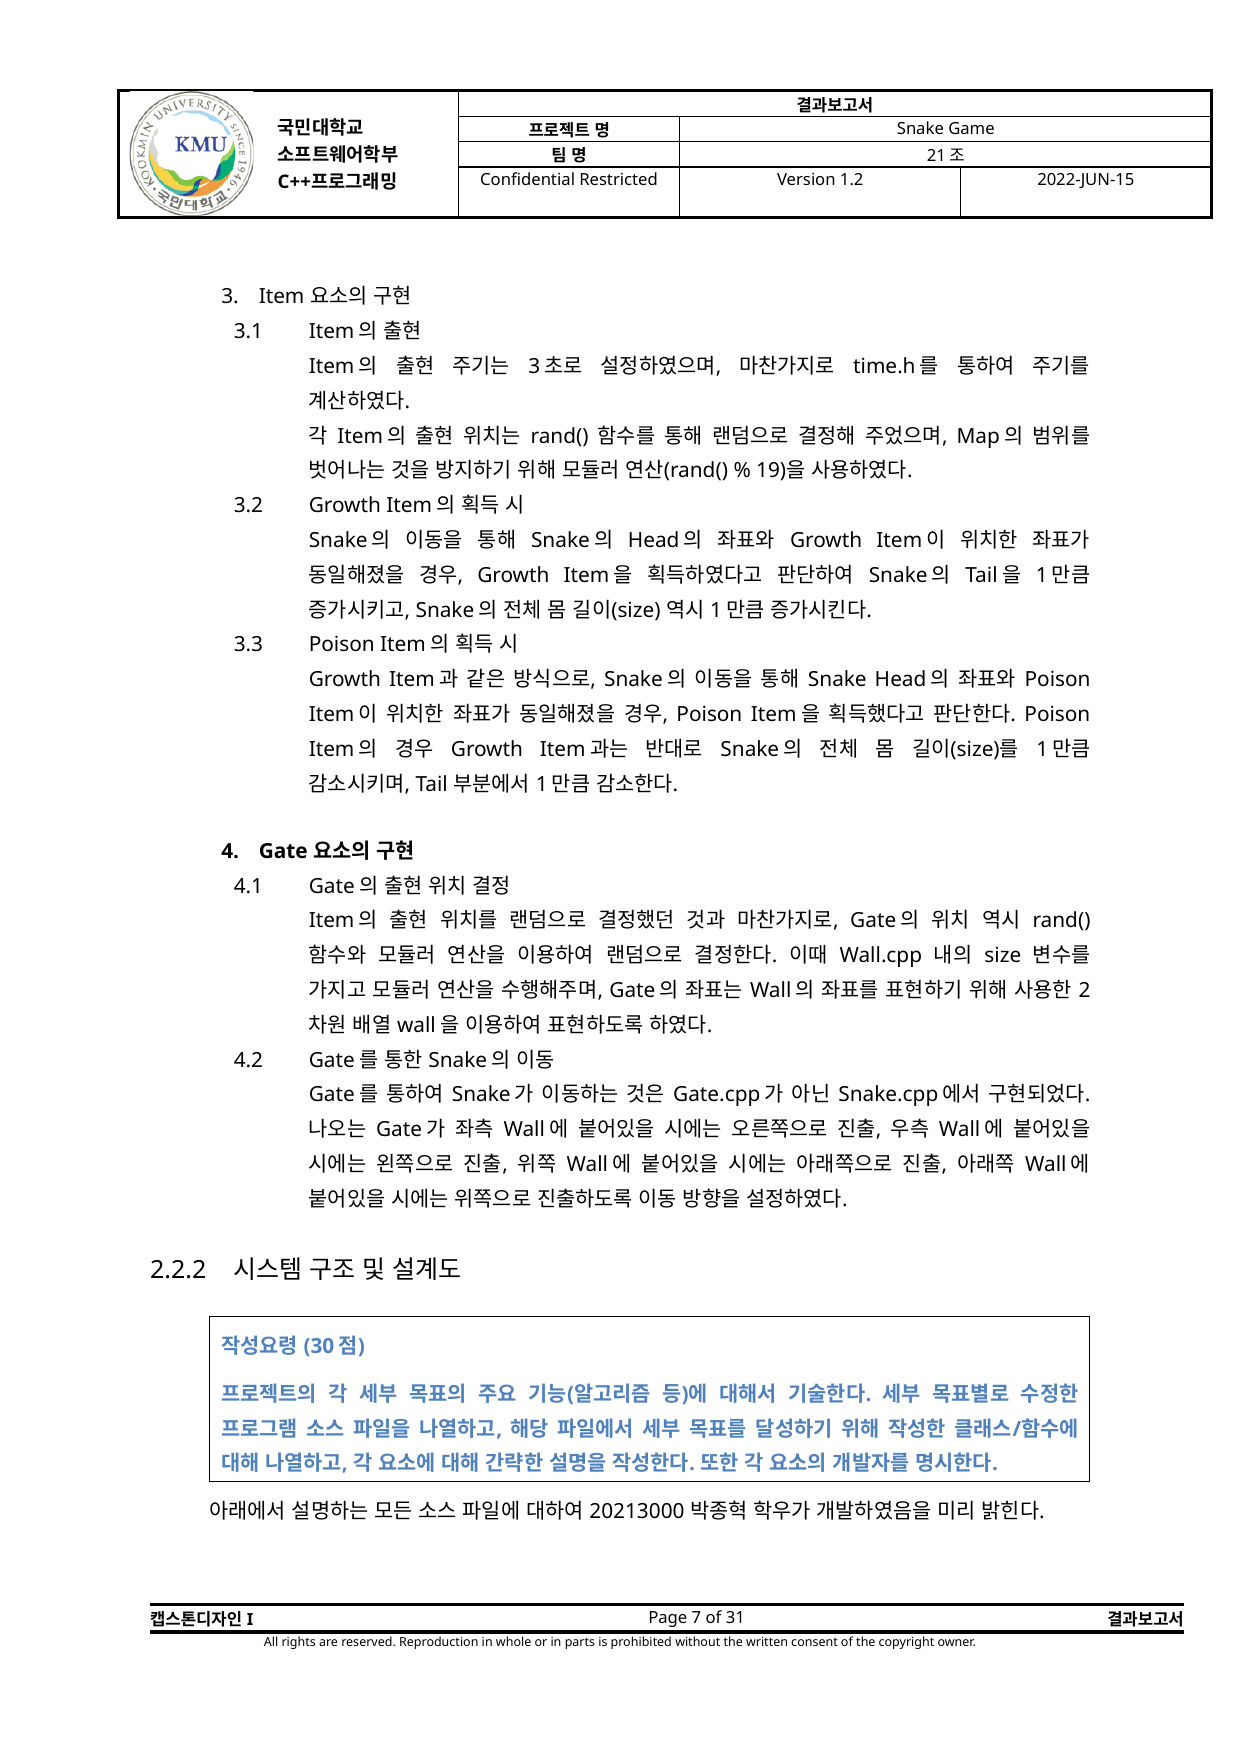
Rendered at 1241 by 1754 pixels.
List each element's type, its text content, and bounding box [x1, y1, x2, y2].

text Growth Item과 같은 방식으로, Snake의 이동을 통해 Snake Head의 좌표와 Poison Item이 위치한 좌표가 동일해졌을 경우, Poison Item을 획득했다고 판단한다. Poison Item의 경우 Growth Item과는 반대로 Snake의 전체 몸 길이(size)를 1만큼 감소시키며, Tail 부분에서 1만큼 감소한다. [308, 662, 1090, 797]
text 각 Item의 출현 위치는 rand() 함수를 통해 랜덤으로 결정해 주었으며, Map의 범위를 벗어나는 것을 방지하기 위해 모듈러 연산(rand() % 19)을 사용하였다. [308, 419, 1090, 484]
text Snake의 이동을 통해 Snake의 Head의 좌표와 Growth Item이 위치한 좌표가 동일해졌을 경우, Growth Item을 획득하였다고 판단하여 Snake의 Tail을 1만큼 증가시키고, Snake의 전체 몸 길이(size) 역시 1만큼 증가시킨다. [308, 523, 1090, 623]
text 아래에서 설명하는 모든 소스 파일에 대하여 20213000 박종혁 학우가 개발하였음을 미리 밝힌다. [209, 1494, 1090, 1524]
list Poison Item의 획득 시 [233, 628, 1090, 658]
list Growth Item의 획득 시 [233, 488, 1090, 519]
subtitle 시스템 구조 및 설계도 [150, 1249, 1090, 1286]
list Gate의 출현 위치 결정 [233, 869, 1090, 899]
list Item 요소의 구현 [221, 280, 1090, 310]
picture [129, 91, 254, 216]
list Item의 출현 [233, 314, 1090, 345]
table_header 작성요령 (30점) 프로젝트의 각 세부 목표의 주요 기능(알고리즘 등)에 대해서 기술한다. 세부 목표별로 수정한 프로그램 소스 파일을 나열하고, 해당 파일에서 세부 목표를 달성하기 위해 작성한 클래스/함수에 대해 나열하고, 각 요소에 대해 간략한 설명을 작성한다. 또한 각 요소의 개발자를 명시한다. [210, 1317, 1089, 1481]
list Gate 요소의 구현 [221, 834, 1090, 864]
text Item의 출현 위치를 랜덤으로 결정했던 것과 마찬가지로, Gate의 위치 역시 rand() 함수와 모듈러 연산을 이용하여 랜덤으로 결정한다. 이때 Wall.cpp 내의 size 변수를 가지고 모듈러 연산을 수행해주며, Gate의 좌표는 Wall의 좌표를 표현하기 위해 사용한 2차원 배열 wall을 이용하여 표현하도록 하였다. [308, 904, 1090, 1038]
text Item의 출현 주기는 3초로 설정하였으며, 마찬가지로 time.h를 통하여 주기를 계산하였다. [308, 349, 1090, 414]
list Gate를 통한 Snake의 이동 [233, 1043, 1090, 1073]
text Gate를 통하여 Snake가 이동하는 것은 Gate.cpp가 아닌 Snake.cpp에서 구현되었다. 나오는 Gate가 좌측 Wall에 붙어있을 시에는 오른쪽으로 진출, 우측 Wall에 붙어있을 시에는 왼쪽으로 진출, 위쪽 Wall에 붙어있을 시에는 아래쪽으로 진출, 아래쪽 Wall에 붙어있을 시에는 위쪽으로 진출하도록 이동 방향을 설정하였다. [308, 1078, 1090, 1212]
